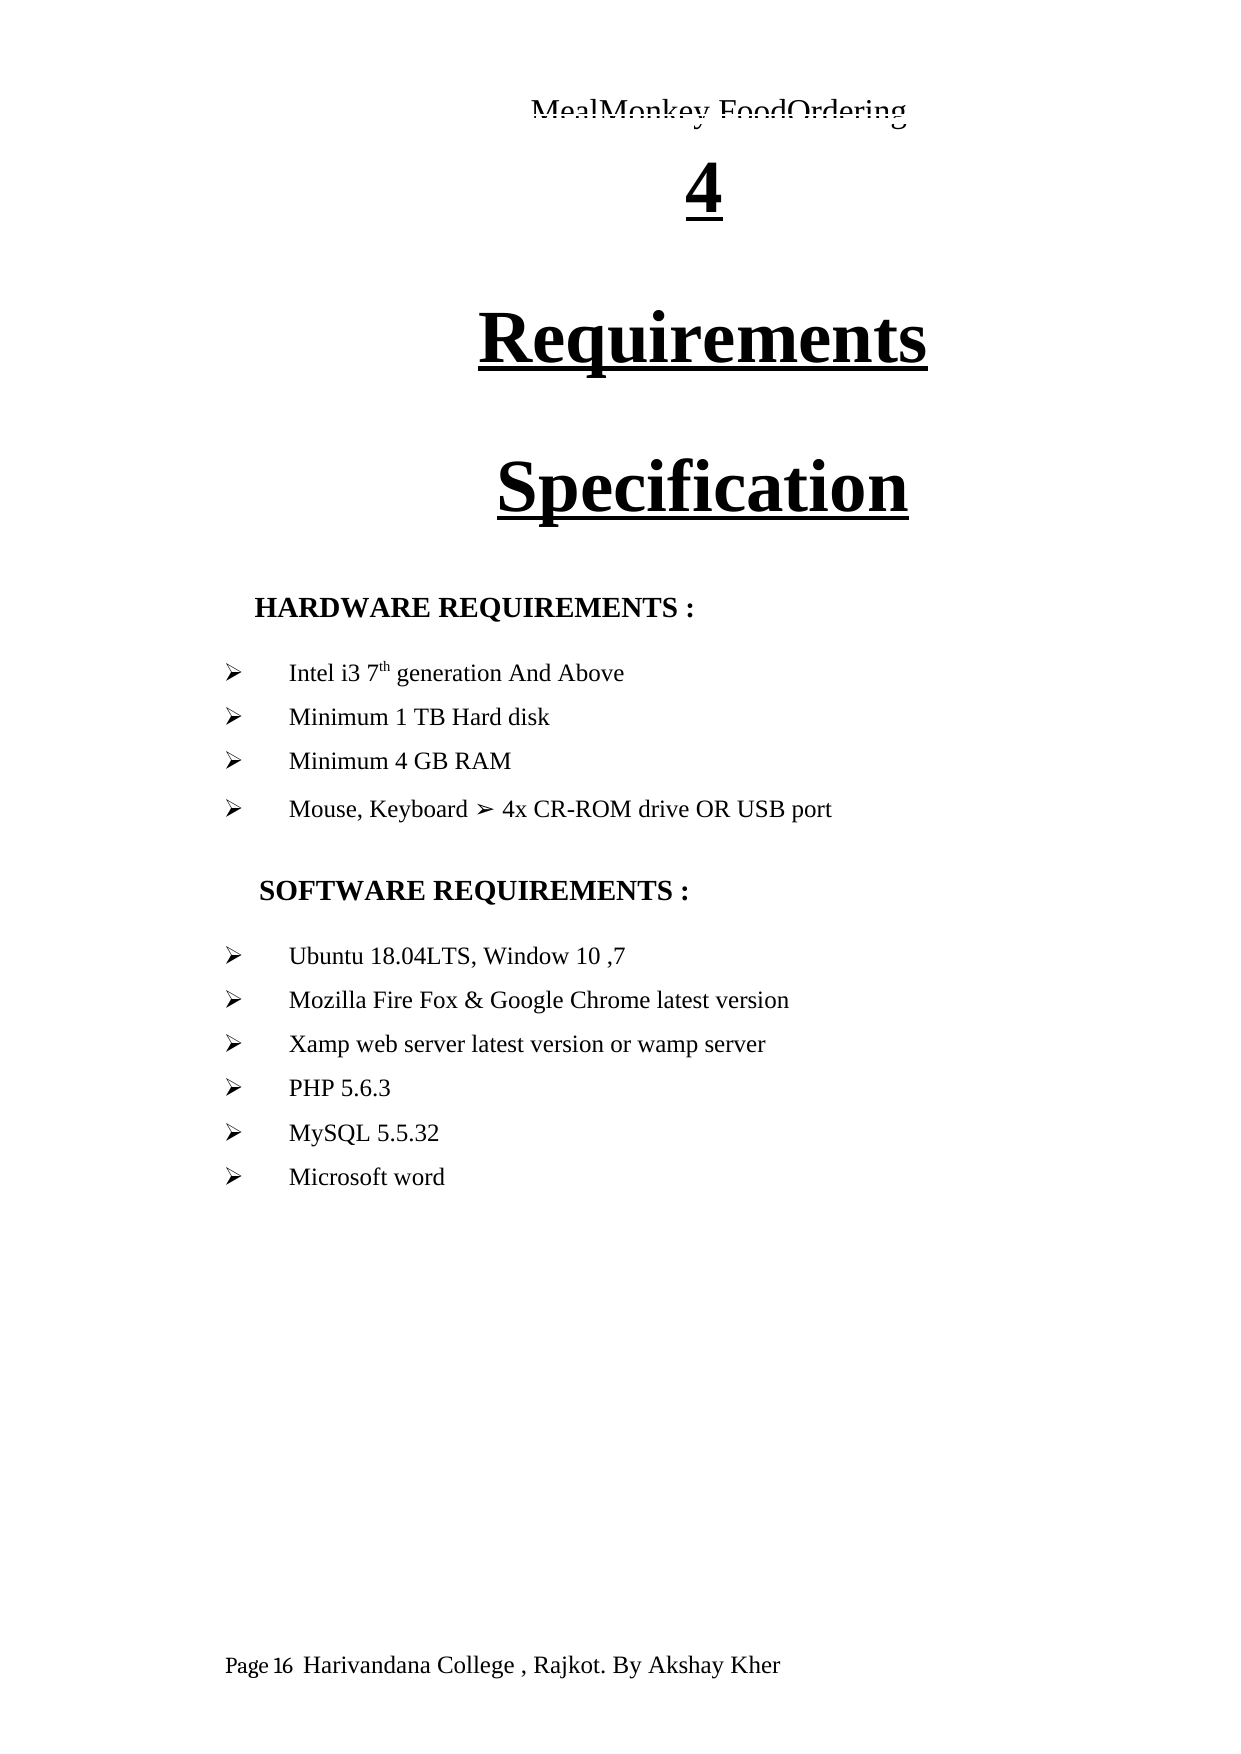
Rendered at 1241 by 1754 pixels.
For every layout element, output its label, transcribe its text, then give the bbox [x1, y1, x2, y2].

list Microsoft word [223, 1162, 1182, 1191]
list PHP 5.6.3 [223, 1073, 1182, 1102]
list Ubuntu 18.04LTS, Window 10 ,7 [223, 941, 1182, 970]
text Specification [150, 441, 909, 527]
text Requirements [150, 292, 928, 378]
text SOFTWARE REQUIREMENTS : [150, 873, 1185, 907]
list MySQL 5.5.32 [223, 1118, 1182, 1146]
list Intel i3 7th generation And Above [223, 658, 1182, 687]
text 4 [242, 142, 1166, 229]
list Minimum 4 GB RAM [223, 746, 1182, 775]
list Mouse, Keyboard ➢ 4x CR-ROM drive OR USB port [223, 790, 1182, 824]
list Mozilla Fire Fox & Google Chrome latest version [223, 985, 1182, 1014]
list Minimum 1 TB Hard disk [223, 702, 1182, 731]
text HARDWARE REQUIREMENTS : [246, 590, 1185, 624]
list Xamp web server latest version or wamp server [223, 1029, 1182, 1058]
